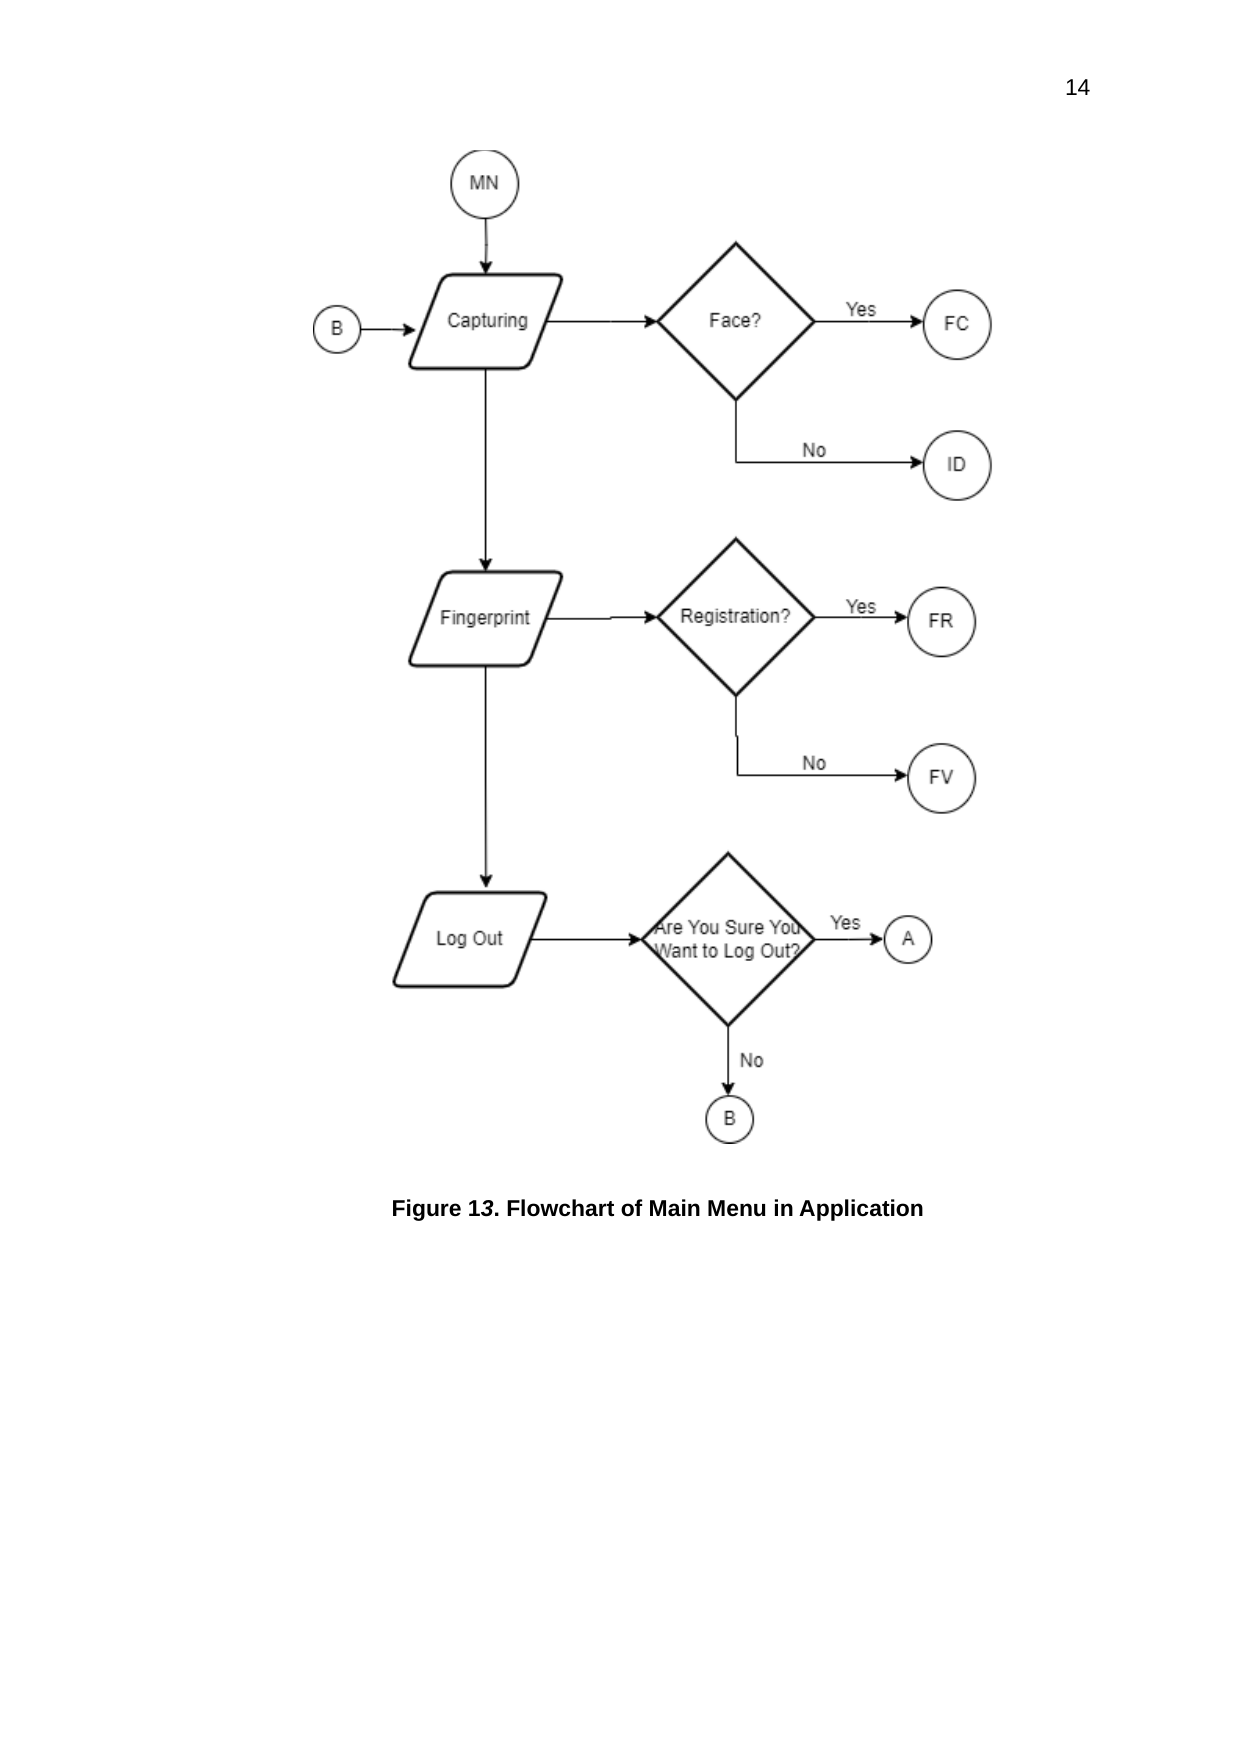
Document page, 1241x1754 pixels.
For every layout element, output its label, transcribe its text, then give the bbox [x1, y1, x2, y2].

picture [313, 150, 1003, 1144]
